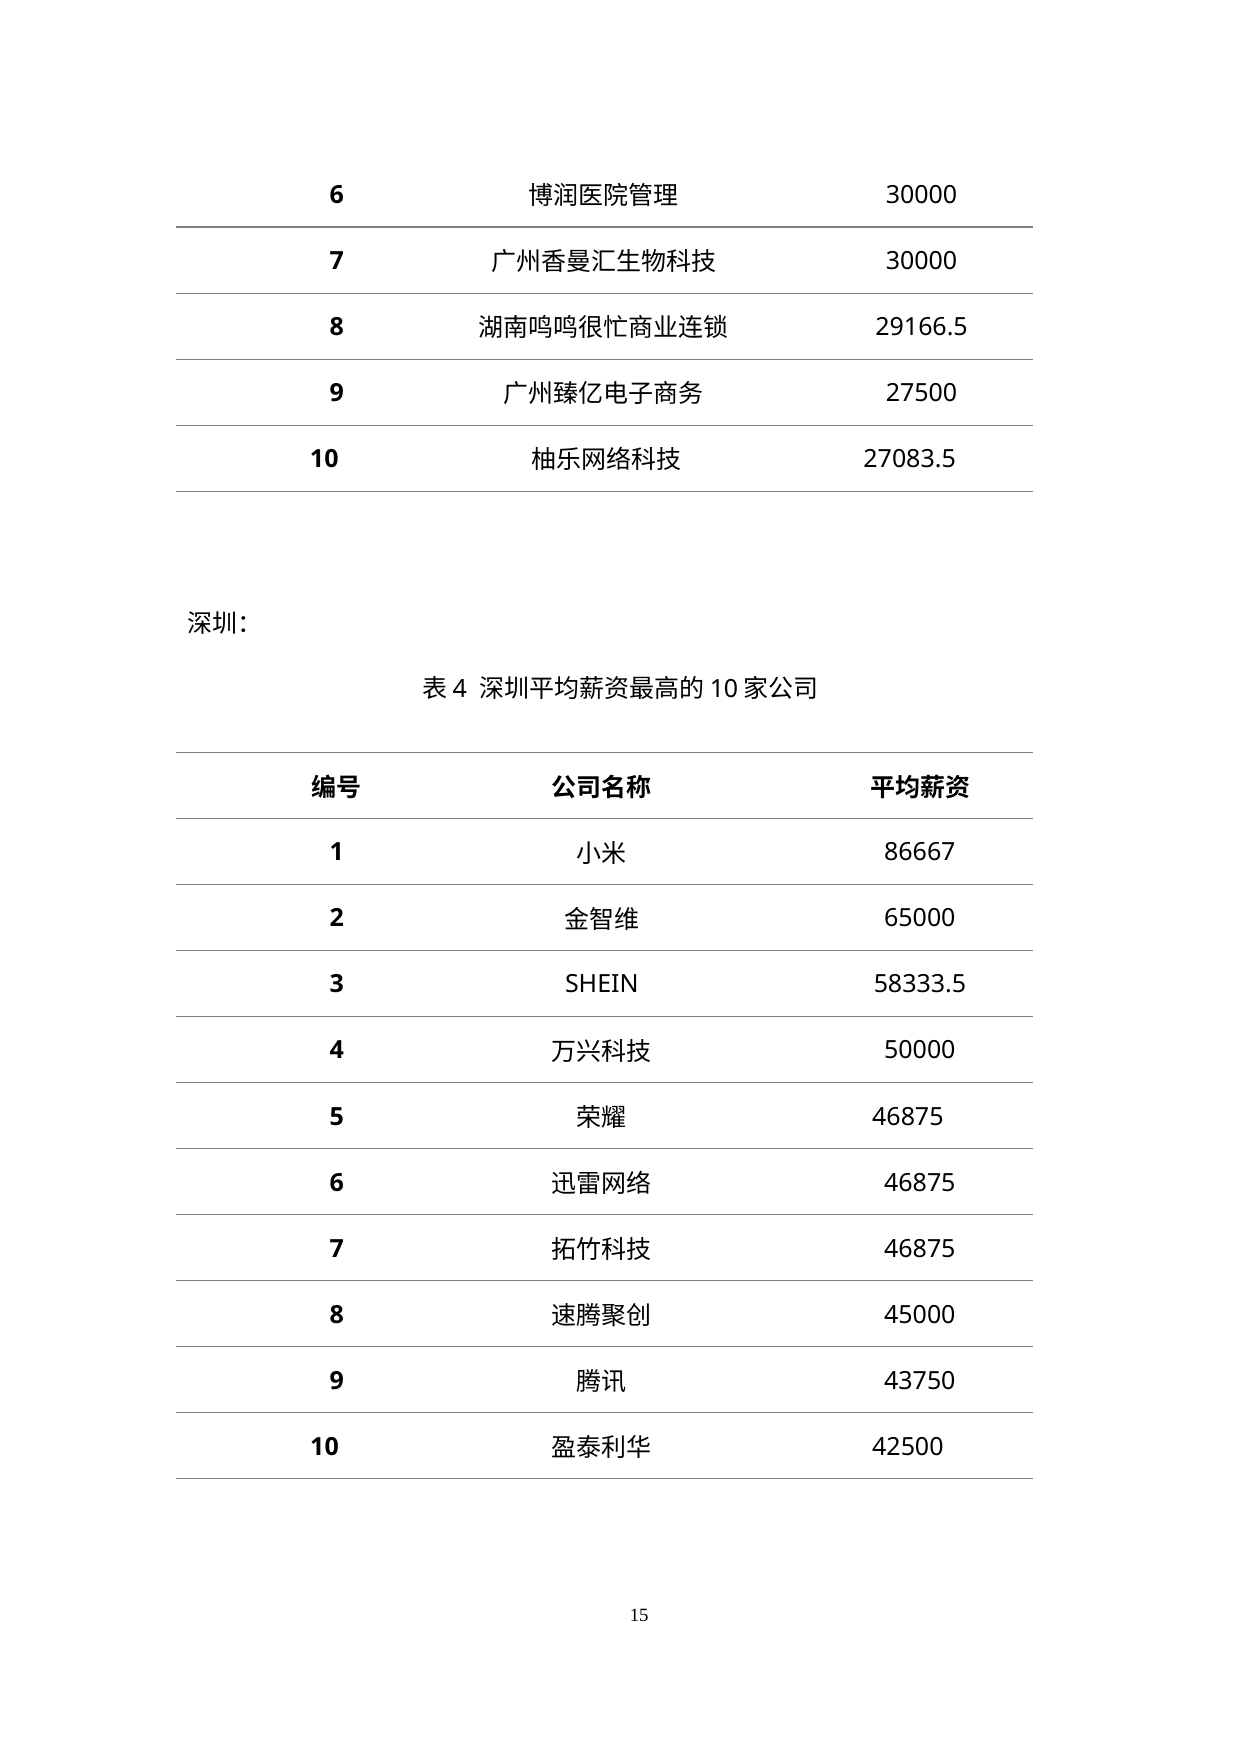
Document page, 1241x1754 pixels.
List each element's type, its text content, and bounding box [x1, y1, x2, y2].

table_cell 8 [176, 294, 446, 358]
table_cell 29166.5 [760, 294, 1033, 358]
table_cell 86667 [757, 819, 1033, 884]
table_cell 45000 [757, 1281, 1033, 1346]
text 深圳： [187, 589, 1053, 654]
table_cell 腾讯 [446, 1347, 757, 1412]
table_cell 2 [176, 885, 446, 950]
table_cell 5 [176, 1083, 446, 1148]
table_cell 27500 [760, 360, 1033, 424]
table_header 编号 [176, 753, 446, 818]
table_cell 10 [176, 1413, 446, 1478]
table_cell 46875 [757, 1083, 1033, 1148]
table_cell 万兴科技 [446, 1017, 757, 1082]
table_cell 1 [176, 819, 446, 884]
table_cell 8 [176, 1281, 446, 1346]
table_cell 42500 [757, 1413, 1033, 1478]
table_cell SHEIN [446, 951, 757, 1016]
table_cell 58333.5 [757, 951, 1033, 1016]
table_cell 10 [176, 426, 446, 491]
table_header 平均薪资 [757, 753, 1033, 818]
table_cell 30000 [760, 160, 1033, 226]
table_cell 9 [176, 360, 446, 424]
table_cell 7 [176, 1215, 446, 1280]
table_header 公司名称 [446, 753, 757, 818]
table_cell 46875 [757, 1149, 1033, 1214]
table_cell 50000 [757, 1017, 1033, 1082]
table_cell 7 [176, 228, 446, 292]
table_cell 43750 [757, 1347, 1033, 1412]
table_cell 46875 [757, 1215, 1033, 1280]
table_cell 4 [176, 1017, 446, 1082]
table_cell 6 [176, 160, 446, 226]
table_cell 广州香曼汇生物科技 [446, 228, 760, 292]
table_cell 博润医院管理 [446, 160, 760, 226]
table_cell 3 [176, 951, 446, 1016]
table_cell 广州臻亿电子商务 [446, 360, 760, 424]
table_cell 9 [176, 1347, 446, 1412]
table_cell 65000 [757, 885, 1033, 950]
table_cell 柚乐网络科技 [446, 426, 760, 491]
table_cell 6 [176, 1149, 446, 1214]
text 表4 深圳平均薪资最高的10家公司 [187, 654, 1053, 719]
table_cell 速腾聚创 [446, 1281, 757, 1346]
table_cell 27083.5 [760, 426, 1033, 491]
table_cell 金智维 [446, 885, 757, 950]
table_cell 拓竹科技 [446, 1215, 757, 1280]
table_cell 盈泰利华 [446, 1413, 757, 1478]
table_cell 30000 [760, 228, 1033, 292]
table_cell 湖南鸣鸣很忙商业连锁 [446, 294, 760, 358]
table_cell 小米 [446, 819, 757, 884]
table_cell 荣耀 [446, 1083, 757, 1148]
table_cell 迅雷网络 [446, 1149, 757, 1214]
